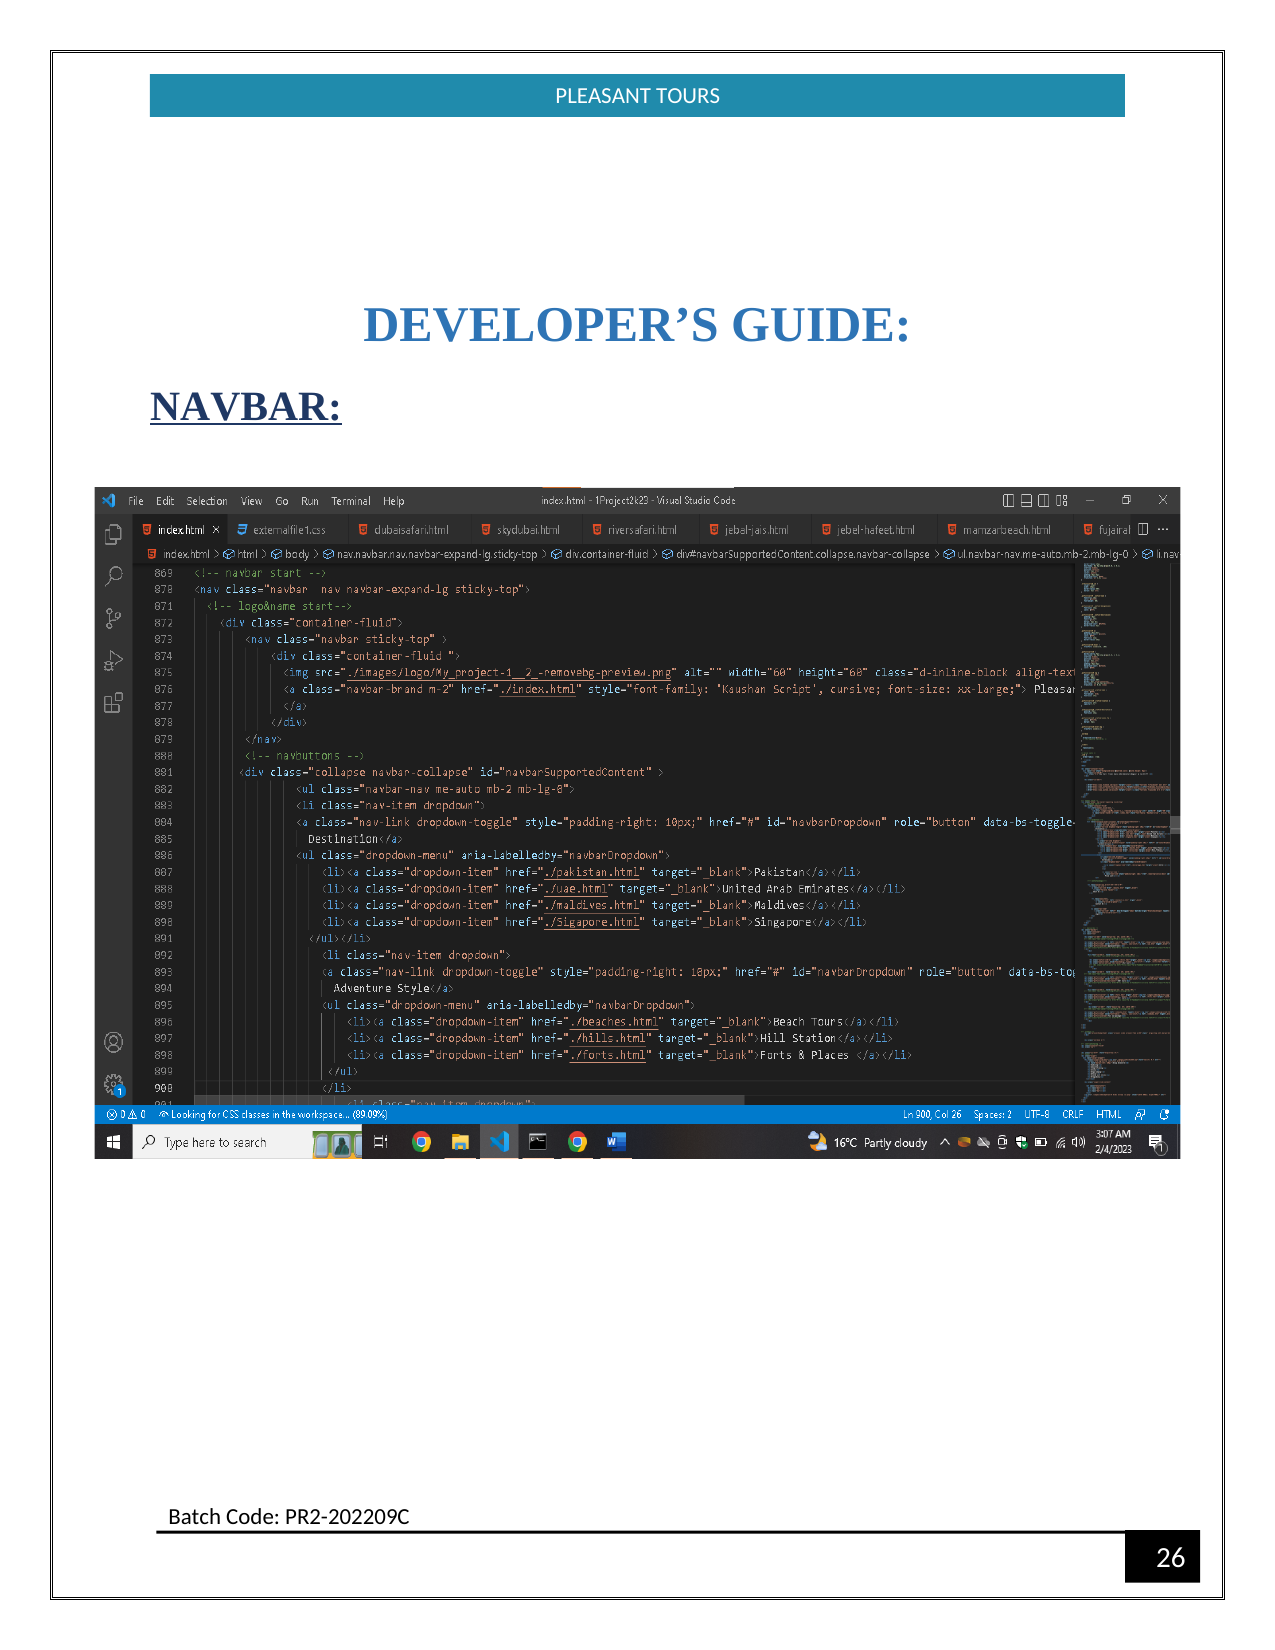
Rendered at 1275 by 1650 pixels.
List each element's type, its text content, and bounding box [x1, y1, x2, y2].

picture [94, 487, 1181, 1159]
subtitle DEVELOPER’S GUIDE: [150, 294, 1125, 352]
subtitle NAVBAR: [150, 381, 1125, 429]
